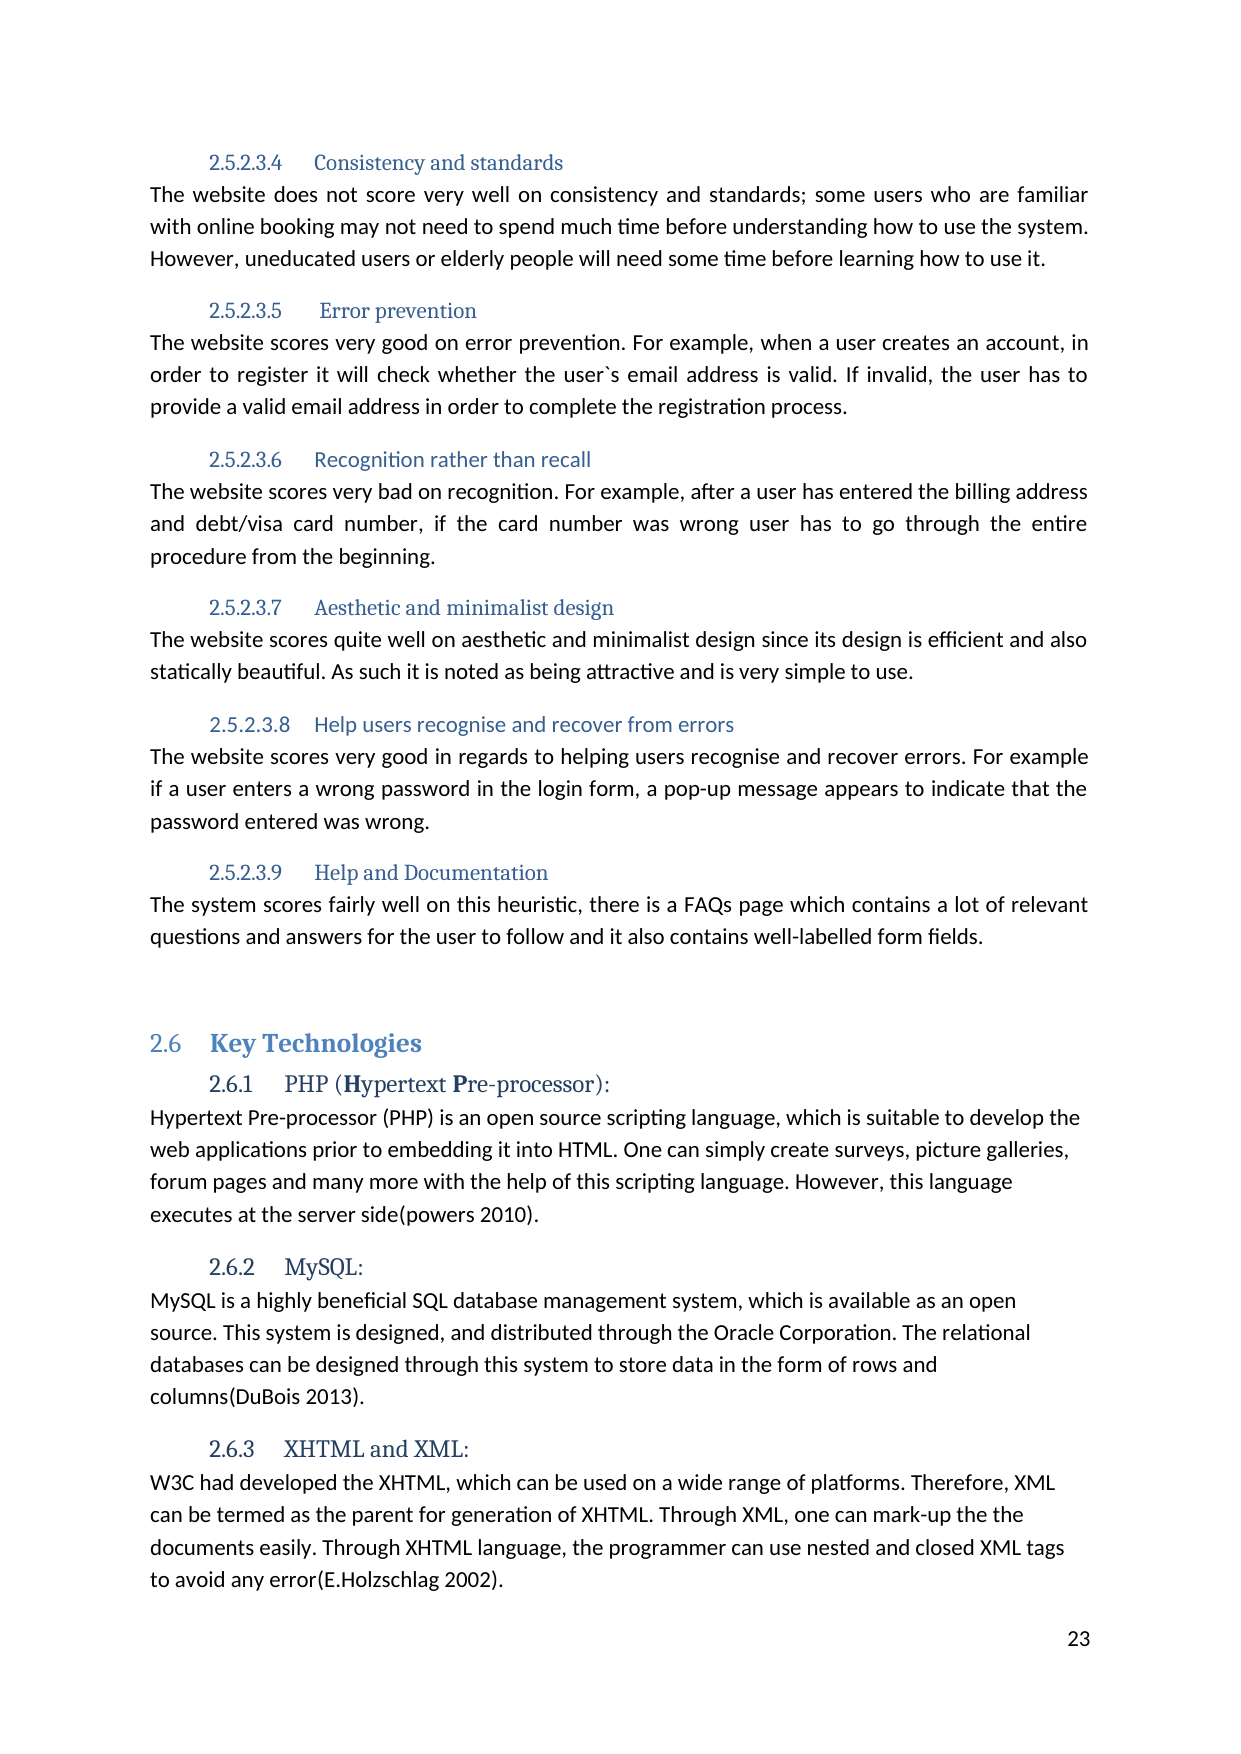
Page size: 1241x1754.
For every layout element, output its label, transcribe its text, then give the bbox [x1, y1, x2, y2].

text The website scores very good on error prevention. For example, when a user creates an account, in order to register it will check whether the user`s email address is valid. If invalid, the user has to provide a valid email address in order to complete the registration process. [150, 328, 1090, 420]
subtitle Key Technologies [150, 1028, 1090, 1059]
subtitle Help and Documentation [209, 860, 1090, 886]
text The website scores very good in regards to helping users recognise and recover errors. For example if a user enters a wrong password in the login form, a pop-up message appears to indicate that the password entered was wrong. [150, 742, 1090, 835]
subtitle MySQL: [209, 1253, 1090, 1281]
subtitle Recognition rather than recall [209, 445, 1090, 473]
text The system scores fairly well on this heuristic, there is a FAQs page which contains a lot of relevant questions and answers for the user to follow and it also contains well-labelled form fields. [150, 890, 1090, 950]
subtitle XHTML and XML: [209, 1435, 1090, 1464]
text The website scores quite well on aesthetic and minimalist design since its design is efficient and also statically beautiful. As such it is noted as being attractive and is very simple to use. [150, 625, 1090, 685]
subtitle PHP (Hypertext Pre-processor): [209, 1068, 447, 1099]
text MySQL is a highly beneficial SQL database management system, which is available as an open source. This system is designed, and distributed through the Oracle Corporation. The relational databases can be designed through this system to store data in the form of rows and columns(DuBois 2013). [150, 1286, 1090, 1410]
text The website does not score very well on consistency and standards; some users who are familiar with online booking may not need to spend much time before understanding how to use the system. However, uneducated users or elderly people will need some time before learning how to use it. [150, 180, 1090, 273]
subtitle Error prevention [209, 298, 1090, 324]
subtitle Aesthetic and minimalist design [209, 595, 1090, 621]
subtitle Help users recognise and recover from errors [209, 710, 1090, 738]
text Hypertext Pre-processor (PHP) is an open source scripting language, which is suitable to develop the web applications prior to embedding it into HTML. One can simply create surveys, picture galleries, forum pages and many more with the help of this scripting language. However, this language executes at the server side(powers 2010). [150, 1103, 1090, 1228]
text The website scores very bad on recognition. For example, after a user has entered the billing address and debt/visa card number, if the card number was wrong user has to go through the entire procedure from the beginning. [150, 477, 1090, 570]
text W3C had developed the XHTML, which can be used on a wide range of platforms. Therefore, XML can be termed as the parent for generation of XHTML. Through XML, one can mark-up the the documents easily. Through XHTML language, the programmer can use nested and closed XML tags to avoid any error(E.Holzschlag 2002). [150, 1468, 1090, 1593]
subtitle PHP (Hypertext Pre-processor): [452, 1068, 1090, 1099]
subtitle Consistency and standards [209, 150, 1090, 176]
